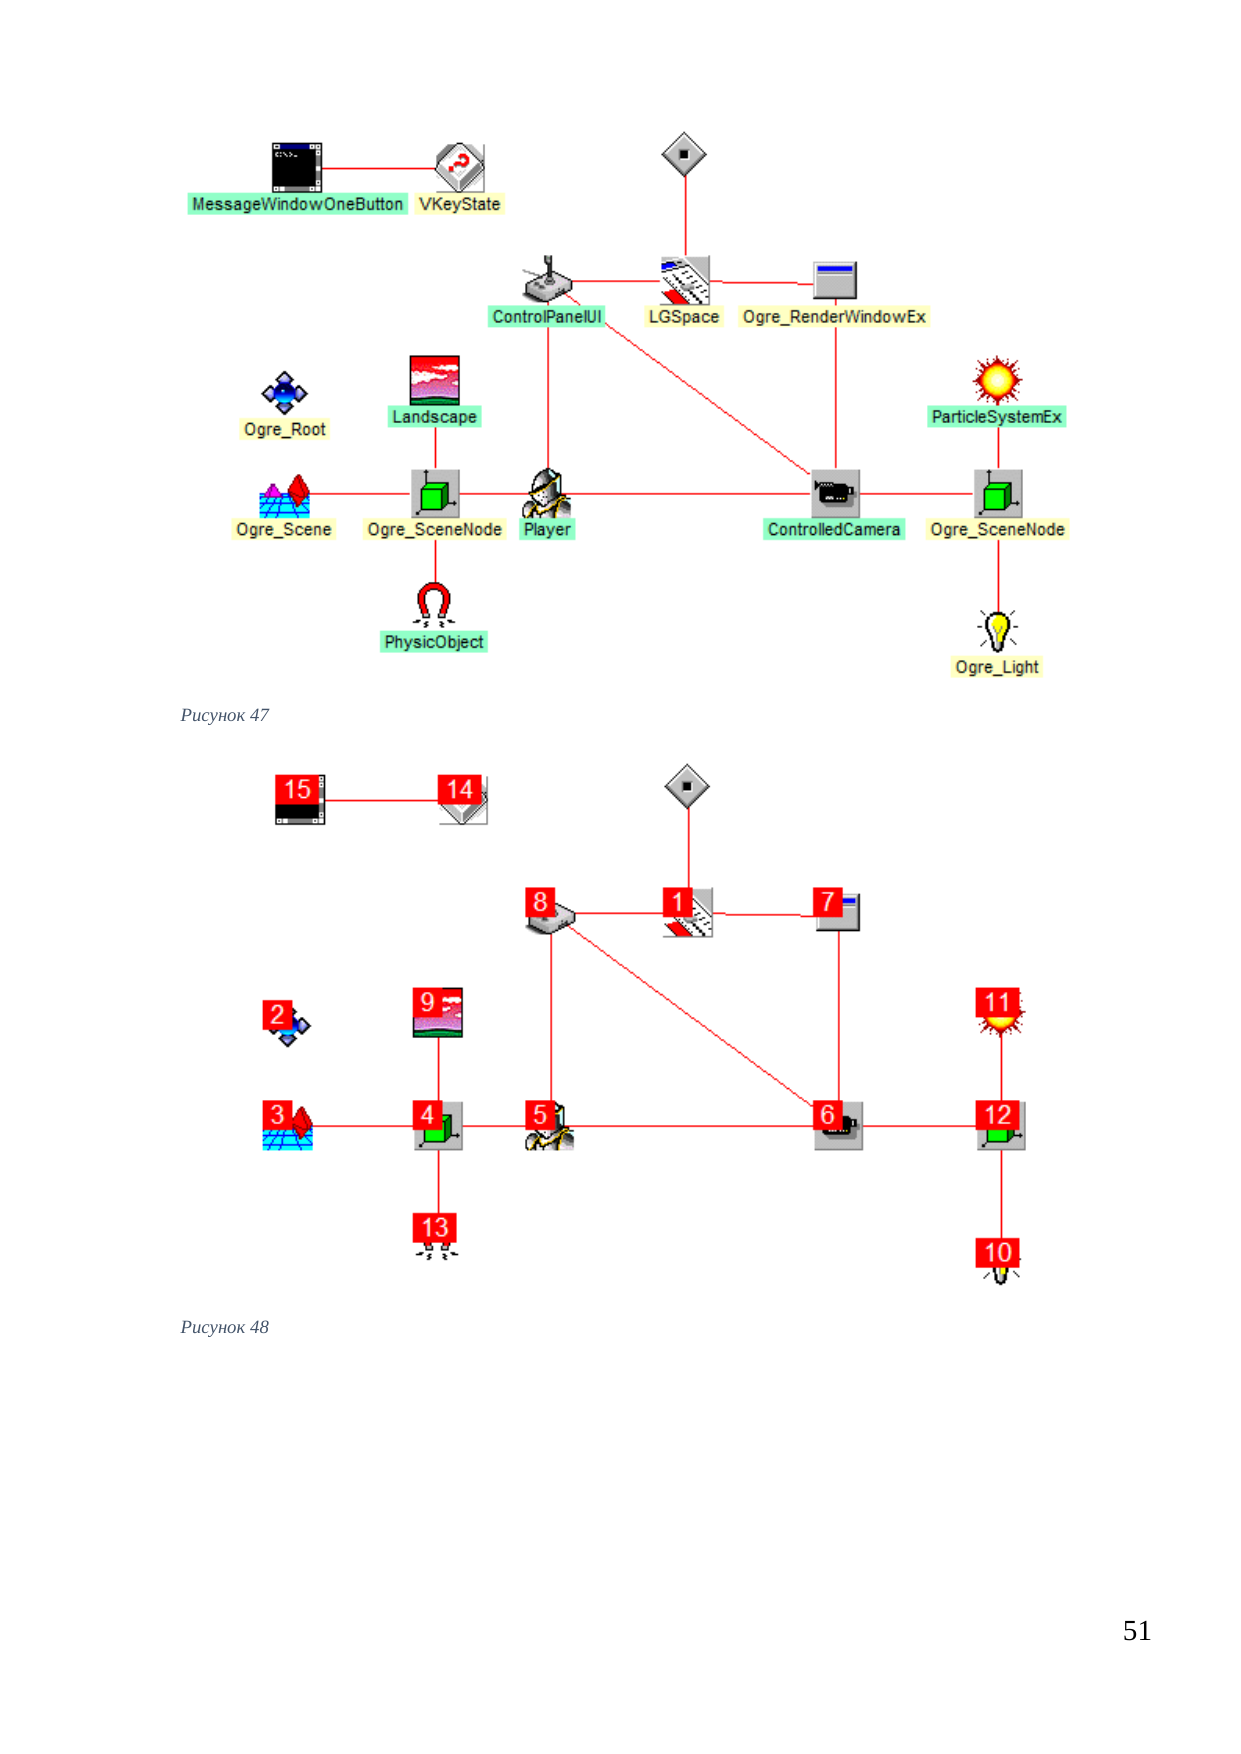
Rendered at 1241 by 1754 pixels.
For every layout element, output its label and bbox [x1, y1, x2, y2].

picture [177, 750, 1051, 1315]
picture [177, 118, 1073, 692]
